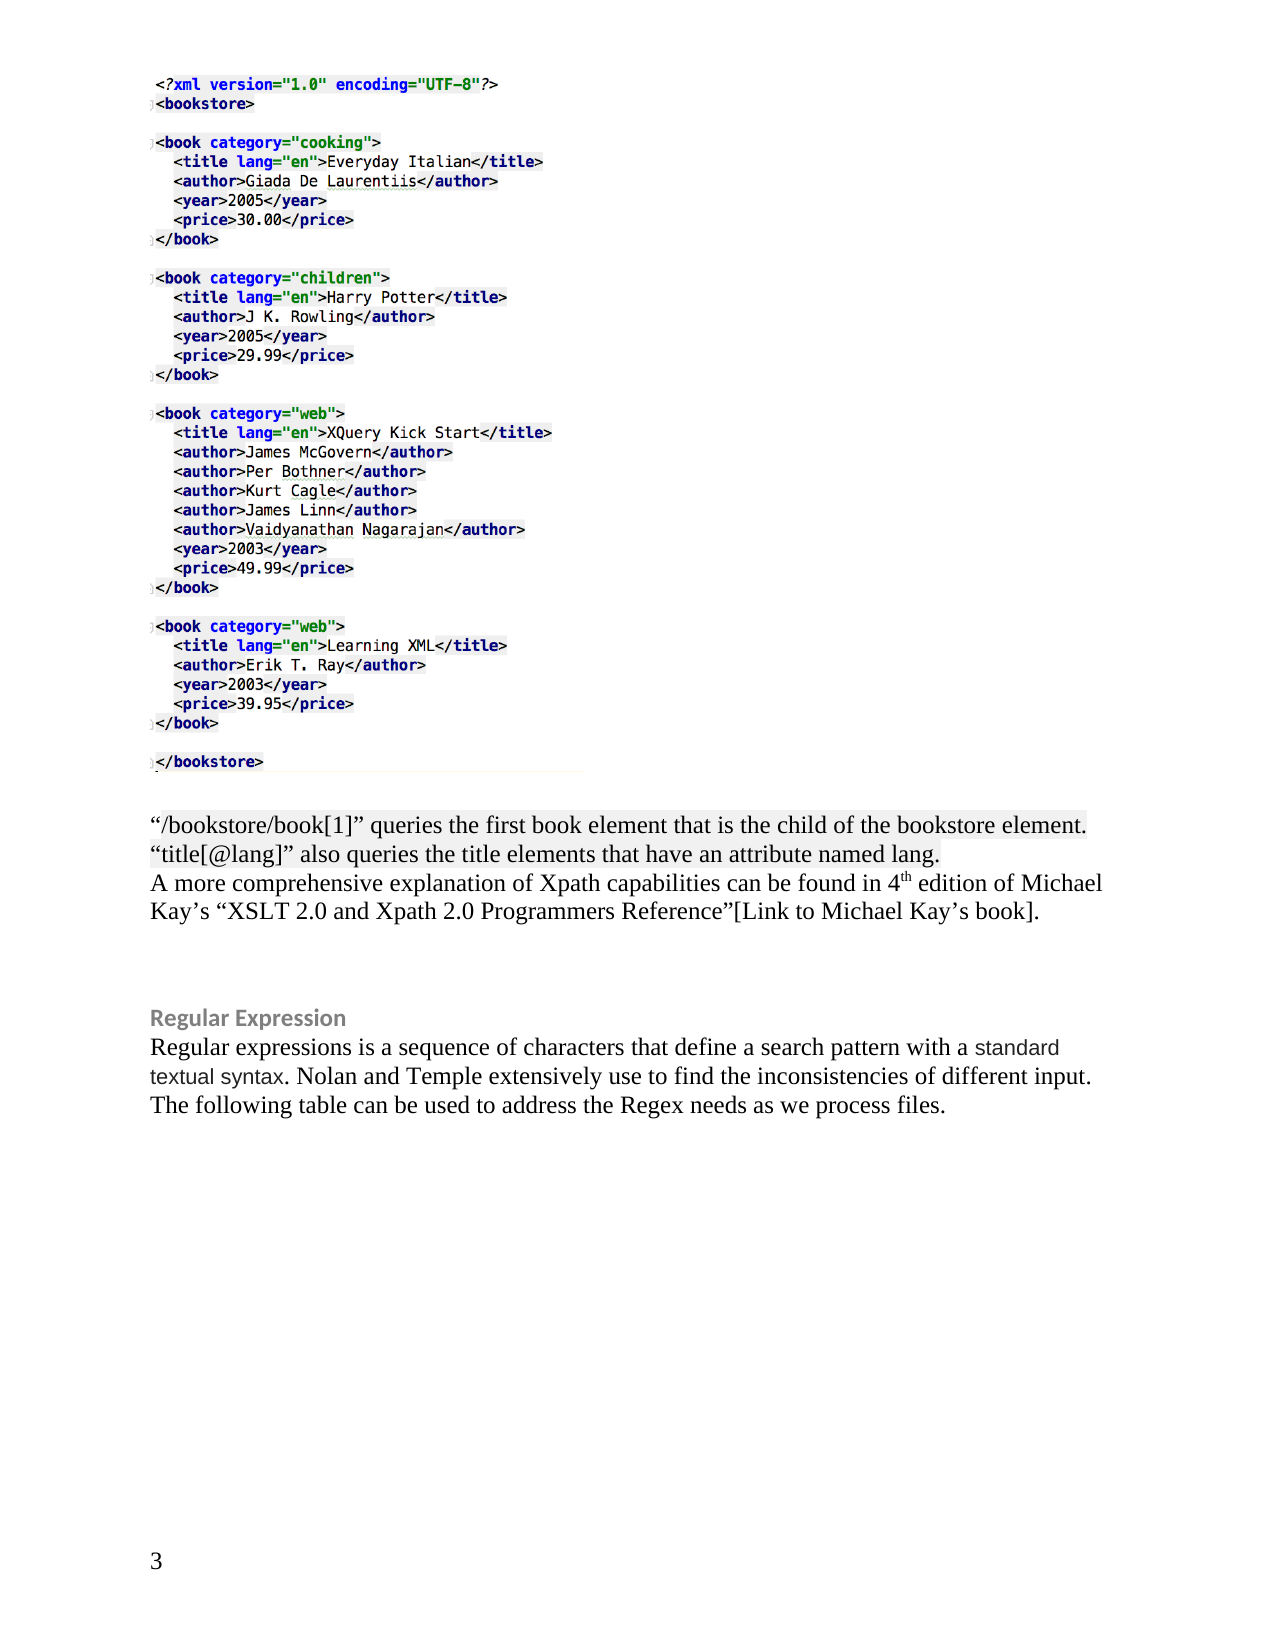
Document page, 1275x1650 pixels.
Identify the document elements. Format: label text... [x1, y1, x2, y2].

text Regular expressions is a sequence of characters that define a search pattern with a standard textual syntax. Nolan and Temple extensively use to find the inconsistencies of different input. The following table can be used to address the Regex needs as we process files. [150, 1032, 1125, 1118]
text A more comprehensive explanation of Xpath capabilities can be found in 4th edition of Michael Kay’s “XSLT 2.0 and Xpath 2.0 Programmers Reference”[Link to Michael Kay’s book]. [150, 868, 1125, 925]
subtitle Regular Expression [150, 1002, 1125, 1032]
text “/bookstore/book[1]” queries the first book element that is the child of the bookstore element. “title[@lang]” also queries the title elements that have an attribute named lang. [941, 810, 1125, 868]
picture [150, 75, 584, 772]
